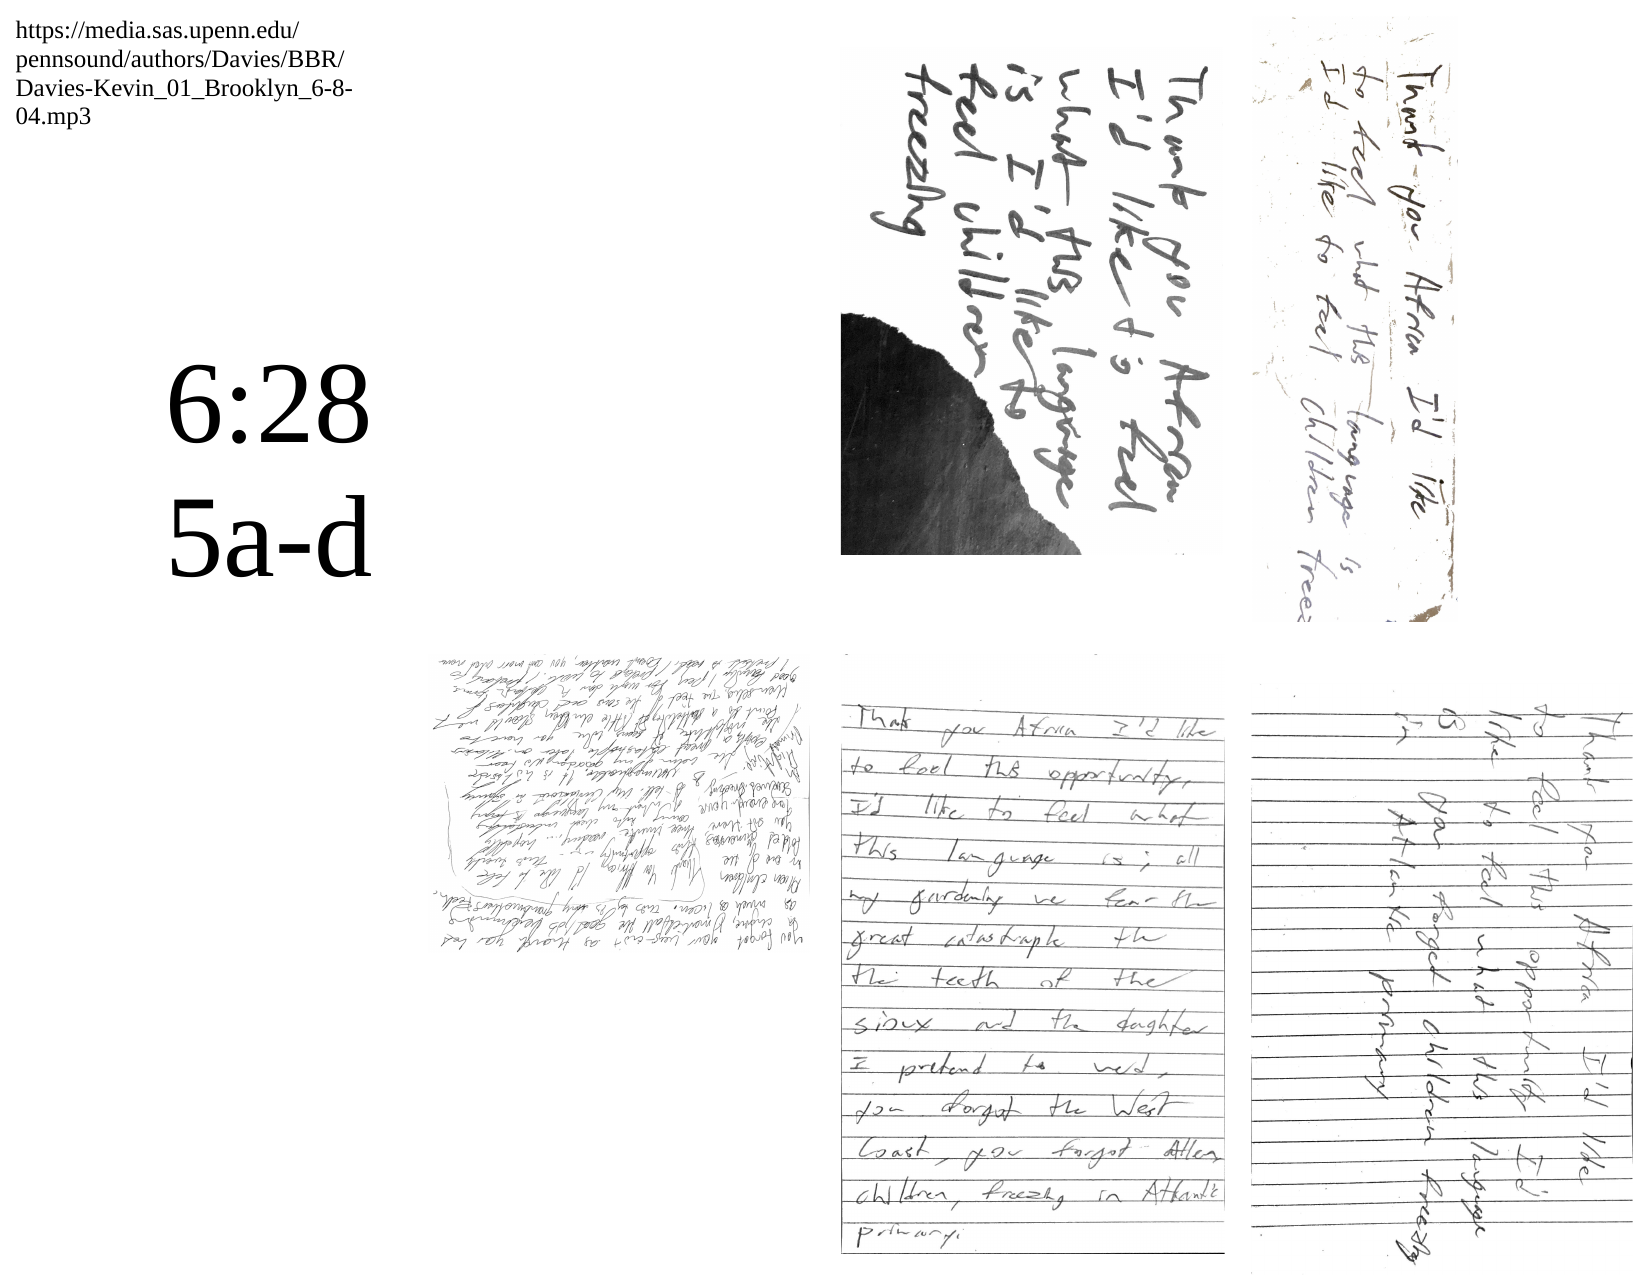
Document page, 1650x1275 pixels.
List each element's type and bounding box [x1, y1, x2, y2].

picture [1252, 16, 1458, 622]
picture [841, 654, 1225, 1254]
picture [840, 47, 1223, 555]
picture [1251, 683, 1633, 1275]
picture [428, 654, 810, 953]
